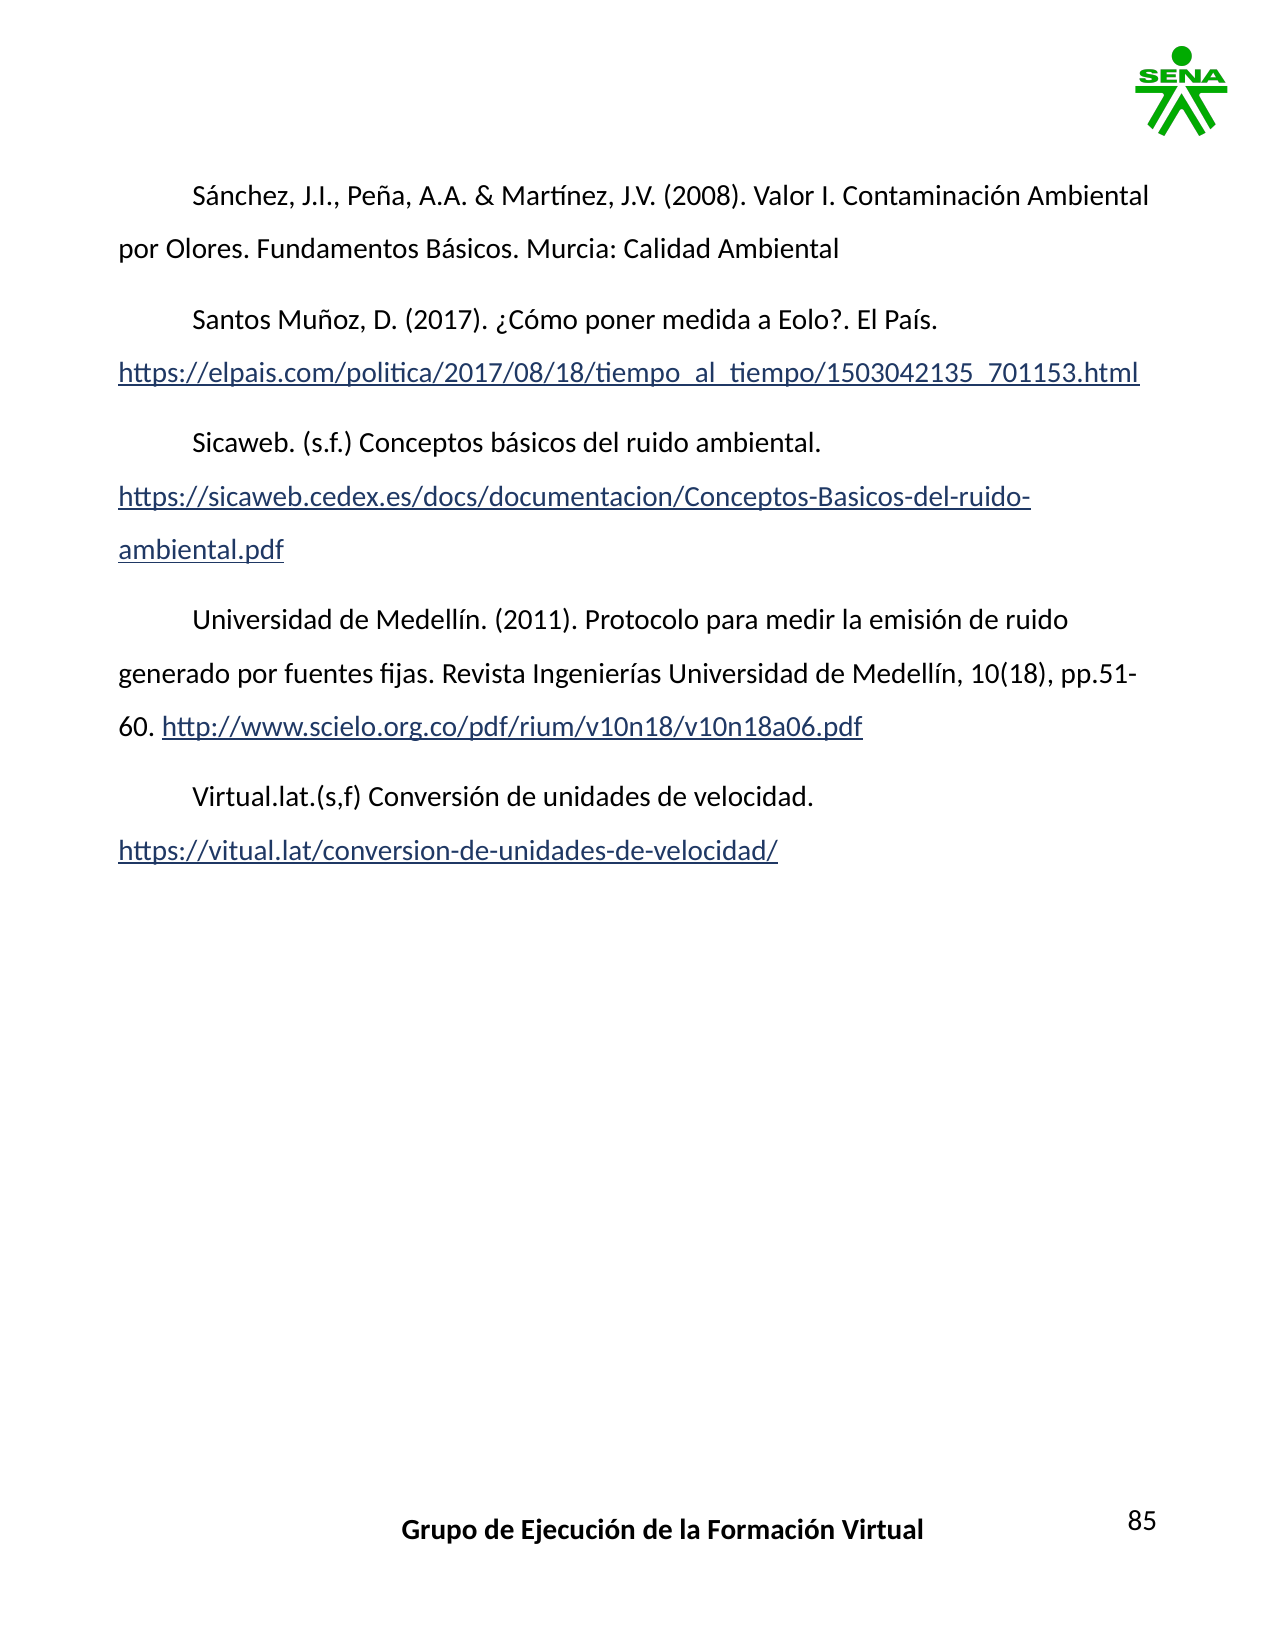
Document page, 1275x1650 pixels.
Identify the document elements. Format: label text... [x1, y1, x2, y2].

text Universidad de Medellín. (2011). Protocolo para medir la emisión de ruido generado por fuentes fijas. Revista Ingenierías Universidad de Medellín, 10(18), pp.51-60. http://www.scielo.org.co/pdf/rium/v10n18/v10n18a06.pdf [118, 601, 1157, 744]
text Santos Muñoz, D. (2017). ¿Cómo poner medida a Eolo?. El País. https://elpais.com/politica/2017/08/18/tiempo_al_tiempo/1503042135_701153.html [118, 301, 1157, 390]
picture [1135, 46, 1228, 136]
text Sánchez, J.I., Peña, A.A. & Martínez, J.V. (2008). Valor I. Contaminación Ambiental por Olores. Fundamentos Básicos. Murcia: Calidad Ambiental [118, 177, 1157, 266]
text Virtual.lat.(s,f) Conversión de unidades de velocidad. https://vitual.lat/conversion-de-unidades-de-velocidad/ [118, 778, 1157, 867]
text Sicaweb. (s.f.) Conceptos básicos del ruido ambiental. https://sicaweb.cedex.es/docs/documentacion/Conceptos-Basicos-del-ruido-ambiental.pdf [118, 424, 1157, 567]
